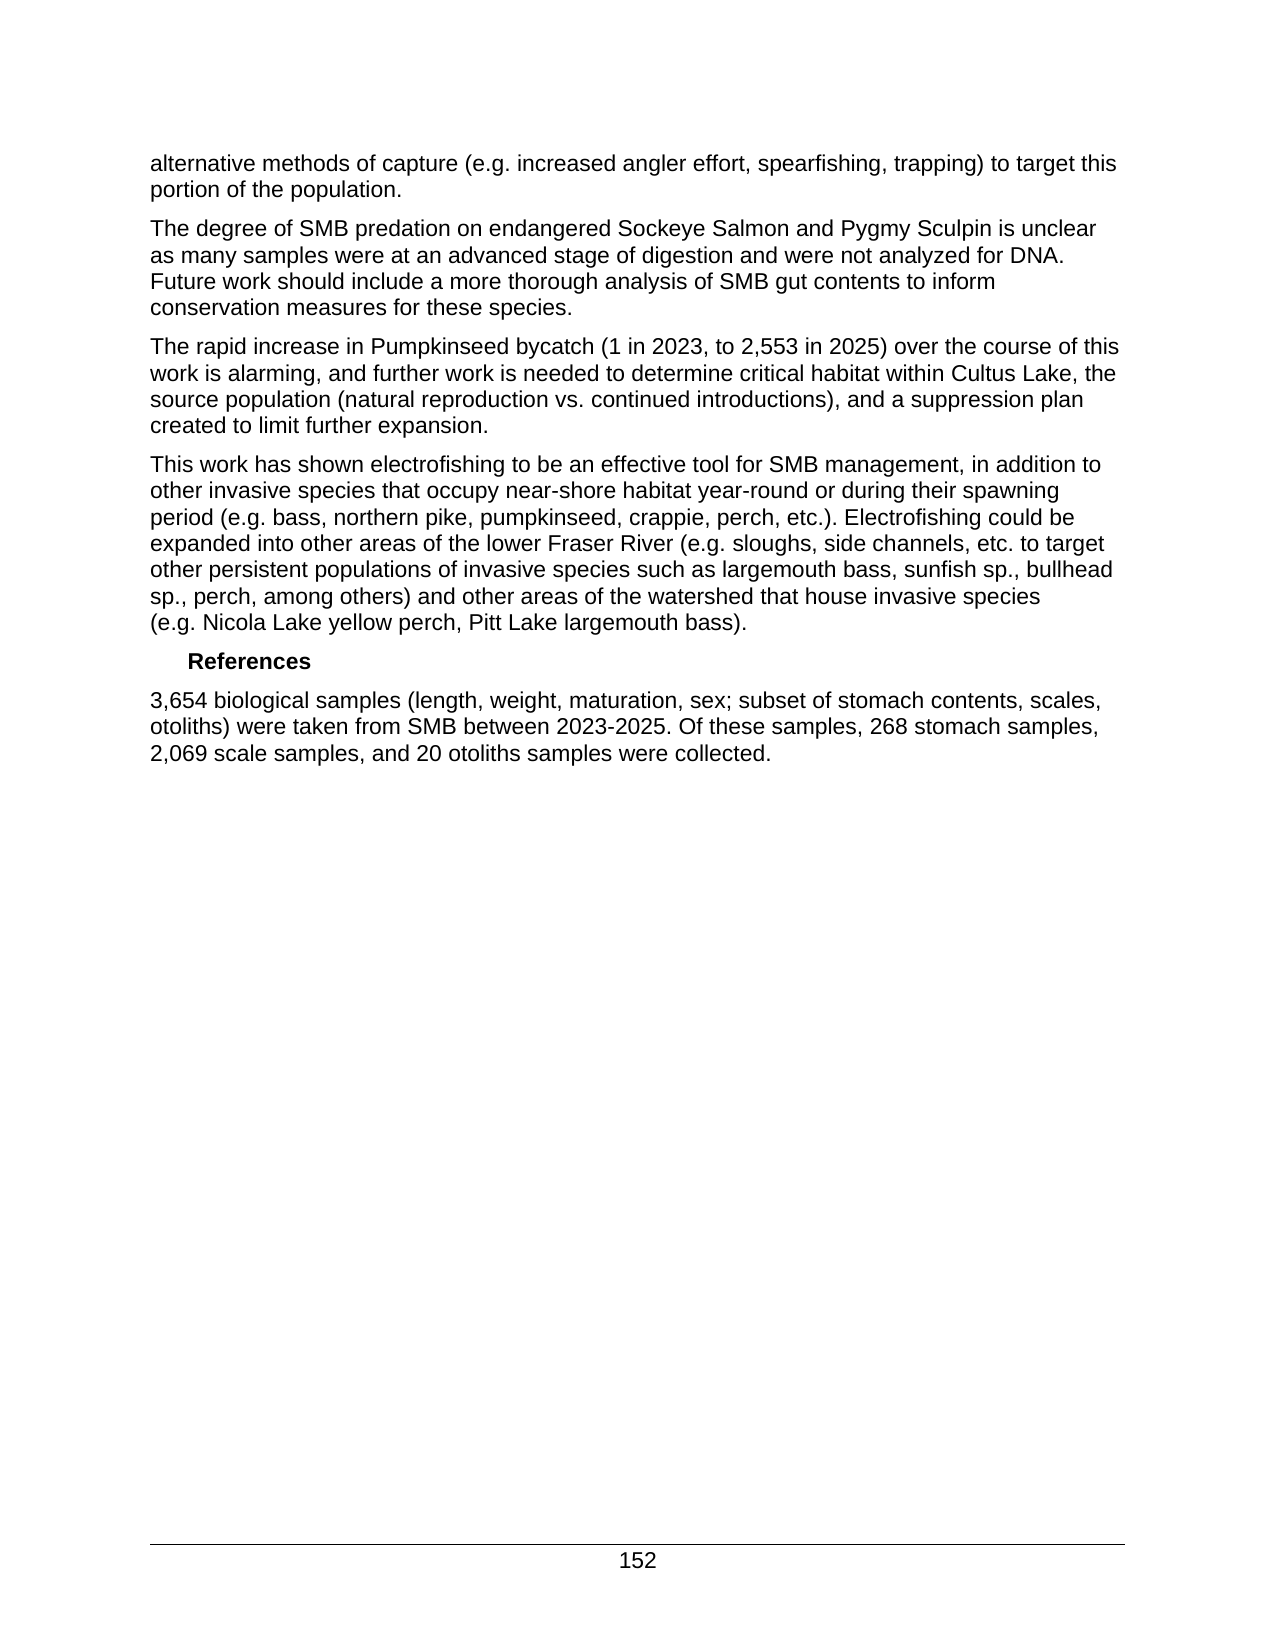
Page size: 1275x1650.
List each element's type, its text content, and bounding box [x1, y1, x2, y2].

text The rapid increase in Pumpkinseed bycatch (1 in 2023, to 2,553 in 2025) over the course of this work is alarming, and further work is needed to determine critical habitat within Cultus Lake, the source population (natural reproduction vs. continued introductions), and a suppression plan created to limit further expansion. [150, 333, 1125, 438]
text 3,654 biological samples (length, weight, maturation, sex; subset of stomach contents, scales, otoliths) were taken from SMB between 2023-2025. Of these samples, 268 stomach samples, 2,069 scale samples, and 20 otoliths samples were collected. [150, 687, 1125, 766]
text The degree of SMB predation on endangered Sockeye Salmon and Pygmy Sculpin is unclear as many samples were at an advanced stage of digestion and were not analyzed for DNA. Future work should include a more thorough analysis of SMB gut contents to inform conservation measures for these species. [150, 215, 1125, 321]
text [150, 150, 1125, 203]
subtitle References [187, 648, 1125, 674]
text This work has shown electrofishing to be an effective tool for SMB management, in addition to other invasive species that occupy near-shore habitat year-round or during their spawning period (e.g. bass, northern pike, pumpkinseed, crappie, perch, etc.). Electrofishing could be expanded into other areas of the lower Fraser River (e.g. sloughs, side channels, etc. to target other persistent populations of invasive species such as largemouth bass, sunfish sp., bullhead sp., perch, among others) and other areas of the watershed that house invasive species (e.g. Nicola Lake yellow perch, Pitt Lake largemouth bass). [150, 451, 1125, 636]
